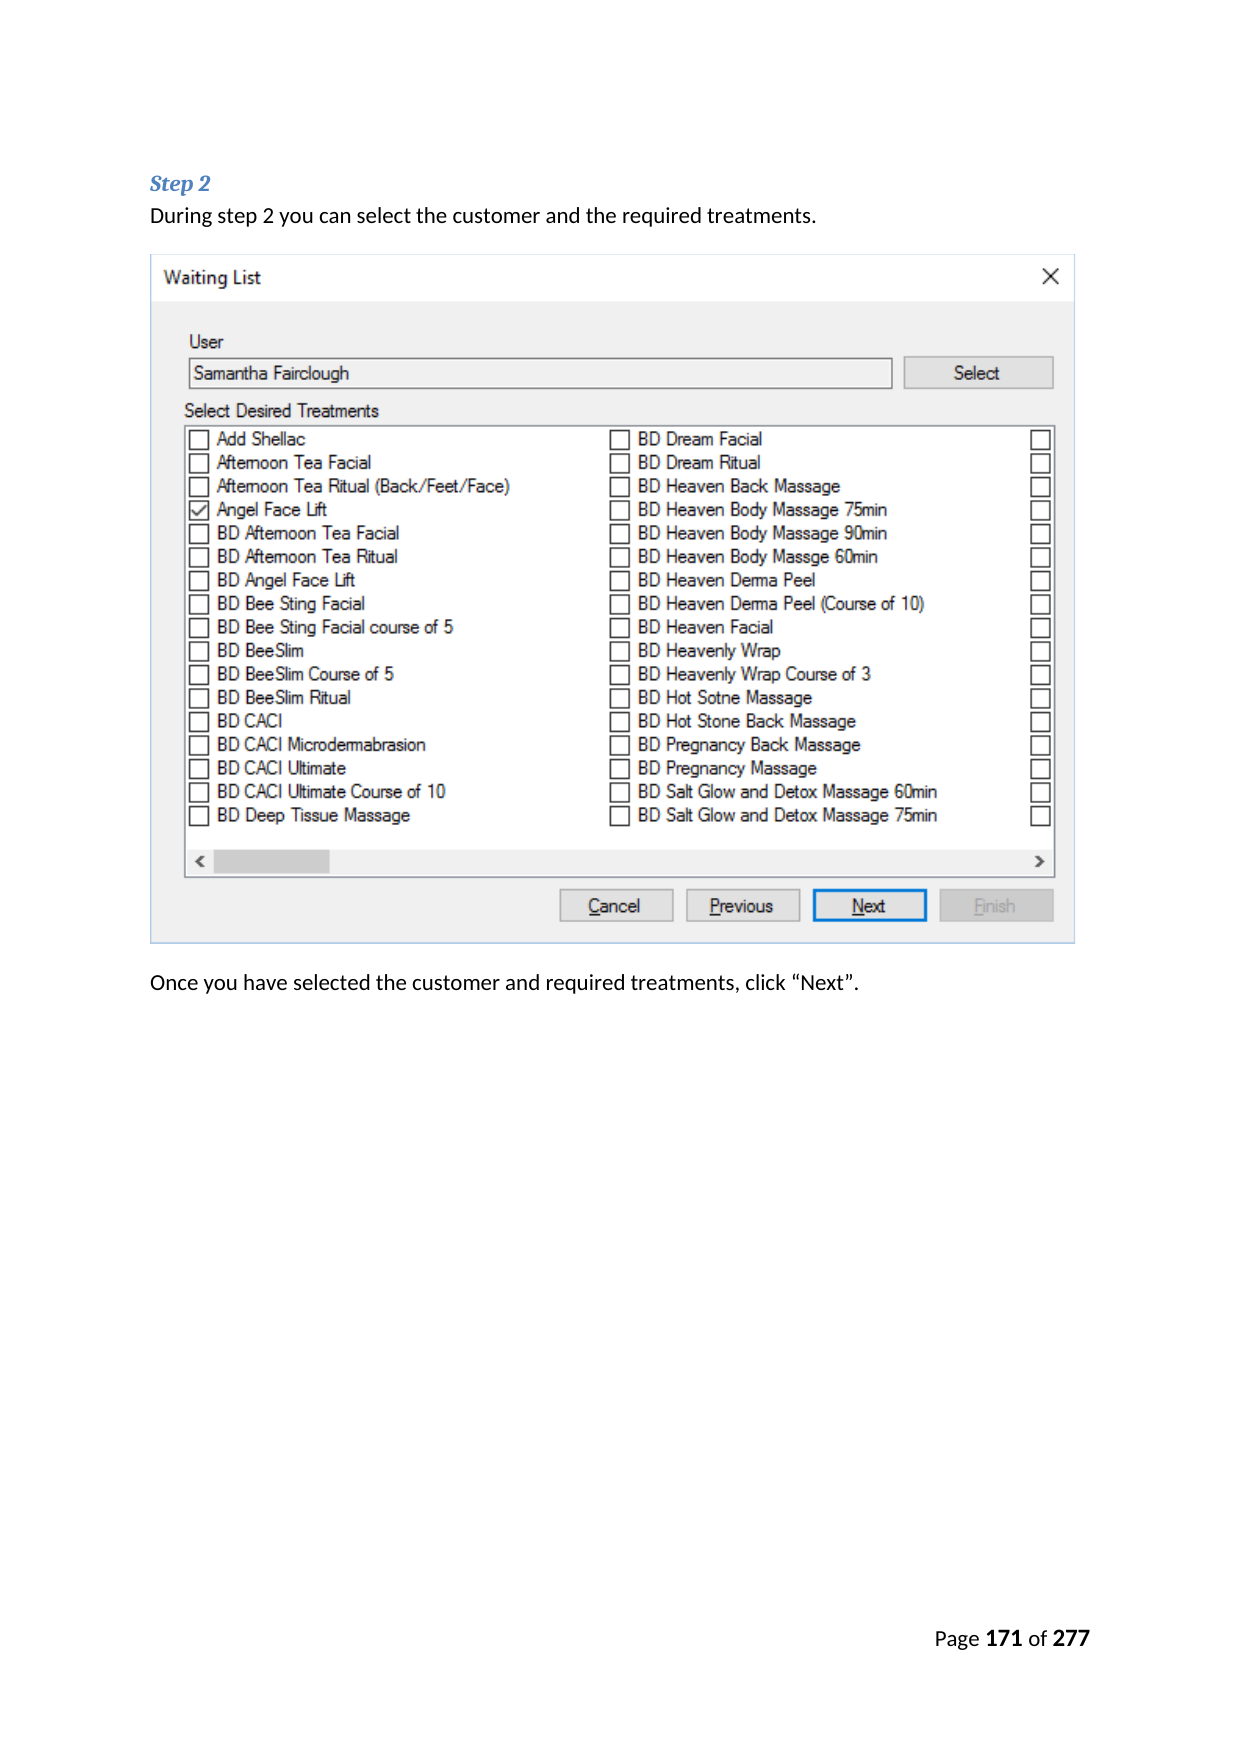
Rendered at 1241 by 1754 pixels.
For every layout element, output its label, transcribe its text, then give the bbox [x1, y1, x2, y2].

text During step 2 you can select the customer and the required treatments. [150, 201, 1090, 229]
subtitle Step 2 [150, 171, 1090, 197]
text Once you have selected the customer and required treatments, click “Next”. [150, 968, 1090, 996]
picture [150, 254, 1075, 944]
